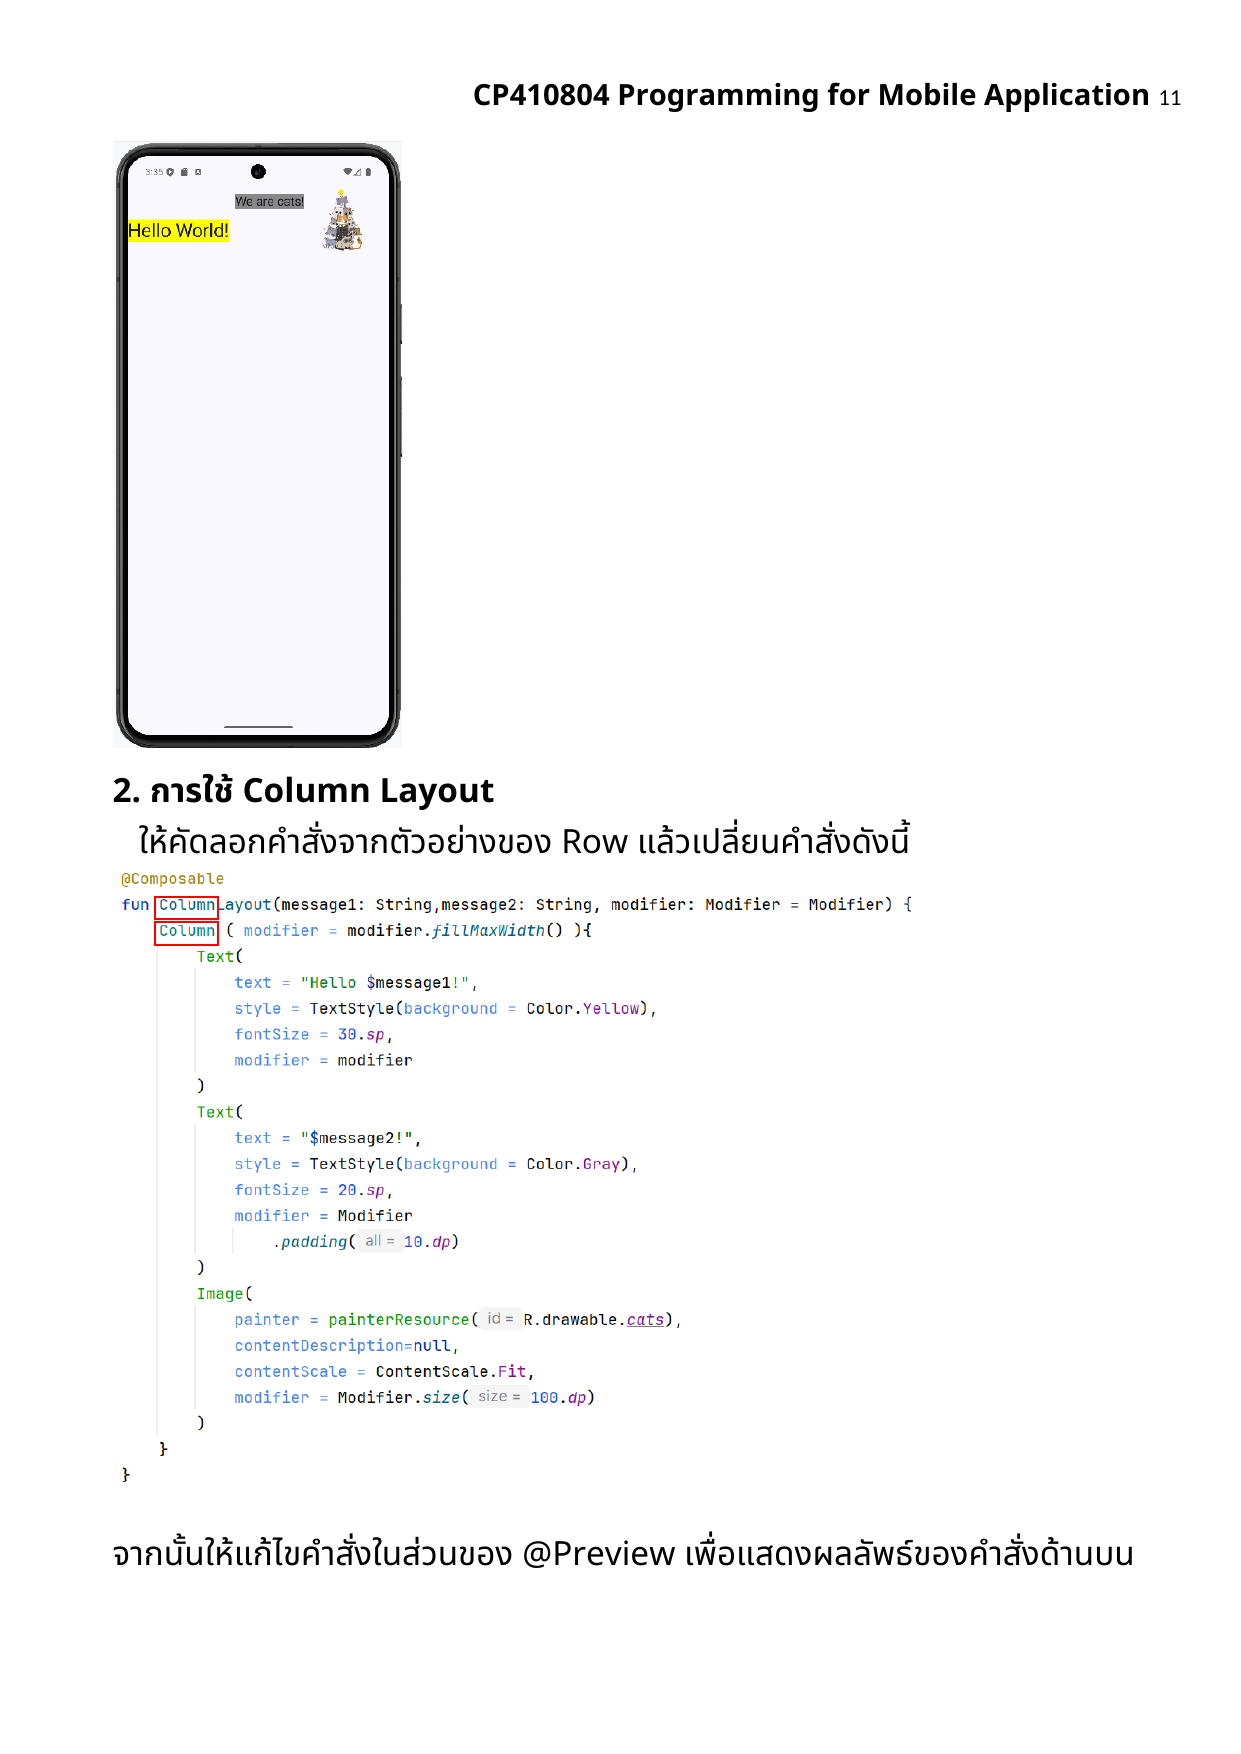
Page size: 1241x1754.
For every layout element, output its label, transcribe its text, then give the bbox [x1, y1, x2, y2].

picture [120, 868, 912, 1485]
text จากนั้นให้แก้ไขคำสั่งในส่วนของ @Preview เพื่อแสดงผลลัพธ์ของคำสั่งด้านบน [112, 1530, 1181, 1581]
text 2. การใช้ Column Layout [112, 767, 1181, 817]
picture [112, 141, 403, 748]
text ให้คัดลอกคำสั่งจากตัวอย่างของ Row แล้วเปลี่ยนคำสั่งดังนี้ [112, 817, 1181, 868]
